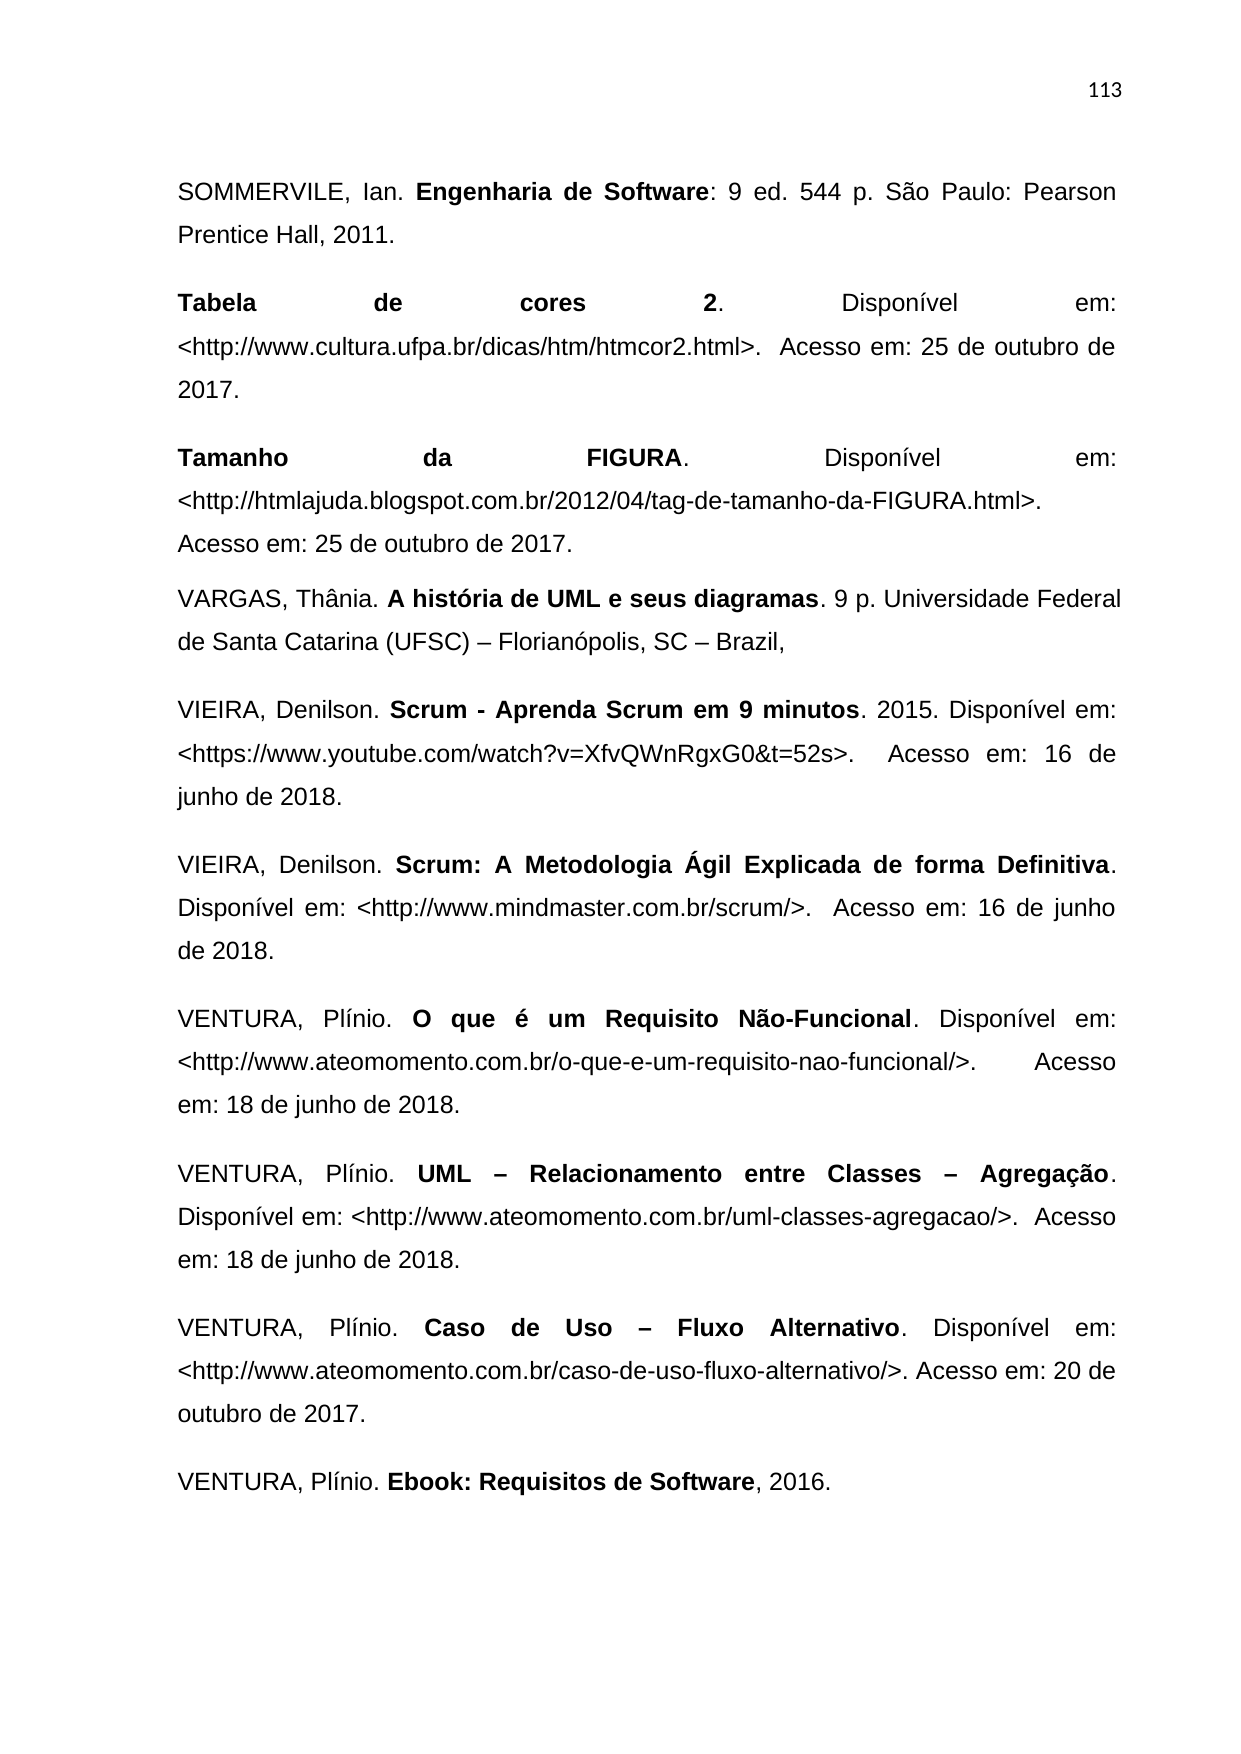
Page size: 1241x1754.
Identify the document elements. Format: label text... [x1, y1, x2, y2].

text SOMMERVILE, Ian. Engenharia de Software: 9 ed. 544 p. São Paulo: Pearson Prentice Hall, 2011. [177, 177, 1117, 249]
text VENTURA, Plínio. Ebook: Requisitos de Software, 2016. [177, 1467, 1117, 1496]
text VIEIRA, Denilson. Scrum: A Metodologia Ágil Explicada de forma Definitiva. Disponível em: <http://www.mindmaster.com.br/scrum/>. Acesso em: 16 de junho de 2018. [177, 850, 1117, 965]
text VARGAS, Thânia. A história de UML e seus diagramas. 9 p. Universidade Federal de Santa Catarina (UFSC) – Florianópolis, SC – Brazil, [177, 584, 1122, 656]
text VENTURA, Plínio. Caso de Uso – Fluxo Alternativo. Disponível em: <http://www.ateomomento.com.br/caso-de-uso-fluxo-alternativo/>. Acesso em: 20 de outubro de 2017. [177, 1313, 1117, 1428]
text VIEIRA, Denilson. Scrum - Aprenda Scrum em 9 minutos. 2015. Disponível em: <https://www.youtube.com/watch?v=XfvQWnRgxG0&t=52s>. Acesso em: 16 de junho de 2018. [177, 696, 1117, 811]
text VENTURA, Plínio. UML – Relacionamento entre Classes – Agregação. Disponível em: <http://www.ateomomento.com.br/uml-classes-agregacao/>. Acesso em: 18 de junho de 2018. [177, 1159, 1117, 1274]
text Tamanho da FIGURA. Disponível em: <http://htmlajuda.blogspot.com.br/2012/04/tag-de-tamanho-da-FIGURA.html>. Acesso em: 25 de outubro de 2017. [177, 443, 1117, 558]
text Tabela de cores 2. Disponível em: <http://www.cultura.ufpa.br/dicas/htm/htmcor2.html>. Acesso em: 25 de outubro de 2017. [177, 288, 1117, 403]
text VENTURA, Plínio. O que é um Requisito Não-Funcional. Disponível em: <http://www.ateomomento.com.br/o-que-e-um-requisito-nao-funcional/>. Acesso em: 18 de junho de 2018. [177, 1004, 1117, 1119]
